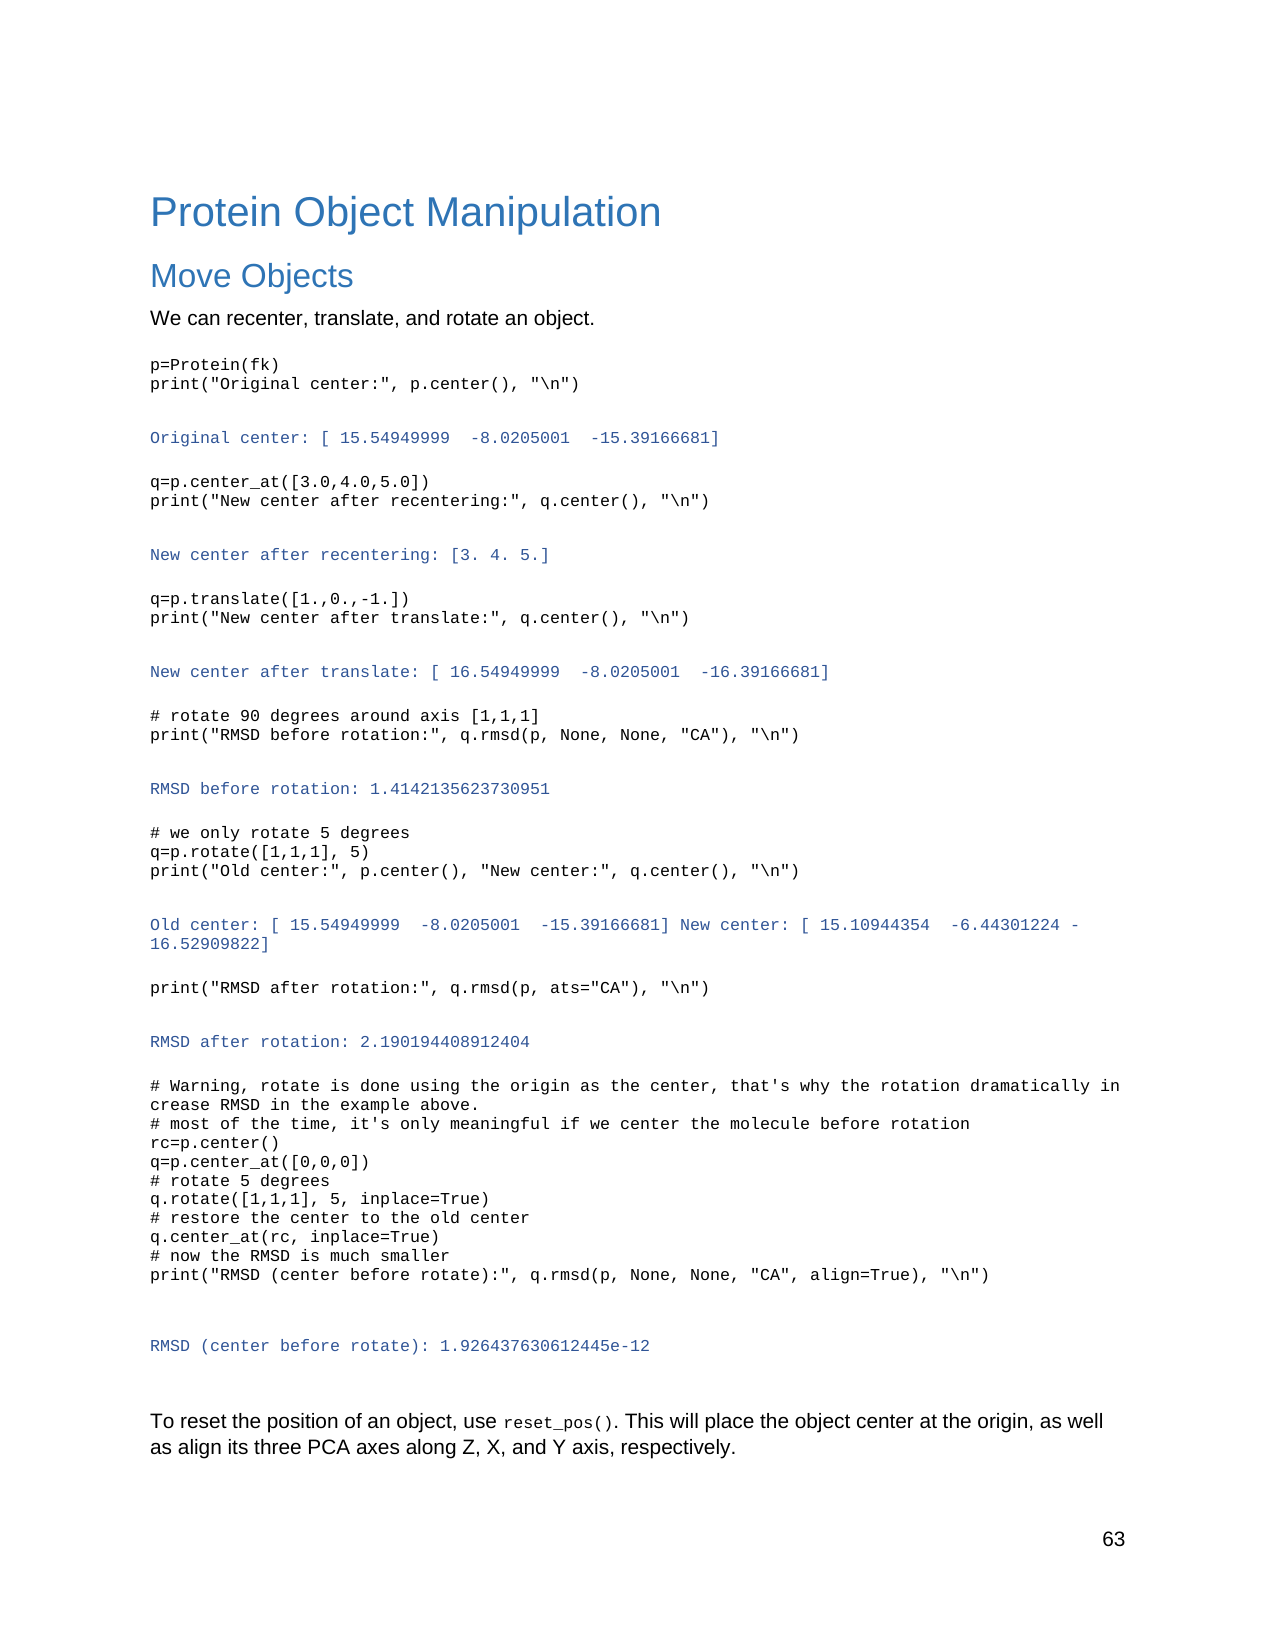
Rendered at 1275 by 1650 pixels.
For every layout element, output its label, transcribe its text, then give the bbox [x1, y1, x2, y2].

text RMSD (center before rotate): 1.926437630612445e-12 [150, 1337, 1125, 1356]
subtitle Protein Object Manipulation [150, 187, 1125, 235]
text To reset the position of an object, use reset_pos(). This will place the object center at the origin, as well as align its three PCA axes along Z, X, and Y axis, respectively. [150, 1408, 1125, 1459]
text # Warning, rotate is done using the origin as the center, that's why the rotation dramatically increase RMSD in the example above. # most of the time, it's only meaningful if we center the molecule before rotation rc=p.center() q=p.center_at([0,0,0]) # rotate 5 degrees q.rotate([1,1,1], 5, inplace=True) # restore the center to the old center q.center_at(rc, inplace=True) # now the RMSD is much smaller print("RMSD (center before rotate):", q.rmsd(p, None, None, "CA", align=True), "\n") [150, 1078, 1125, 1285]
text # we only rotate 5 degrees q=p.rotate([1,1,1], 5) print("Old center:", p.center(), "New center:", q.center(), "\n") [150, 825, 1125, 900]
text p=Protein(fk) print("Original center:", p.center(), "\n") [150, 356, 1125, 413]
text New center after recentering: [3. 4. 5.] [150, 547, 1125, 566]
text Original center: [ 15.54949999 -8.0205001 -15.39166681] [150, 430, 1125, 448]
text # rotate 90 degrees around axis [1,1,1] print("RMSD before rotation:", q.rmsd(p, None, None, "CA"), "\n") [150, 708, 1125, 764]
subtitle Move Objects [150, 256, 1125, 294]
text Old center: [ 15.54949999 -8.0205001 -15.39166681] New center: [ 15.10944354 -6.44301224 -16.52909822] [150, 917, 1125, 954]
text RMSD before rotation: 1.4142135623730951 [150, 781, 1125, 800]
text We can recenter, translate, and rotate an object. [150, 306, 1125, 329]
text RMSD after rotation: 2.190194408912404 [150, 1034, 1125, 1053]
text q=p.translate([1.,0.,-1.]) print("New center after translate:", q.center(), "\n") [150, 591, 1125, 647]
text New center after translate: [ 16.54949999 -8.0205001 -16.39166681] [150, 664, 1125, 683]
text q=p.center_at([3.0,4.0,5.0]) print("New center after recentering:", q.center(), "\n") [150, 473, 1125, 530]
text print("RMSD after rotation:", q.rmsd(p, ats="CA"), "\n") [150, 979, 1125, 1017]
